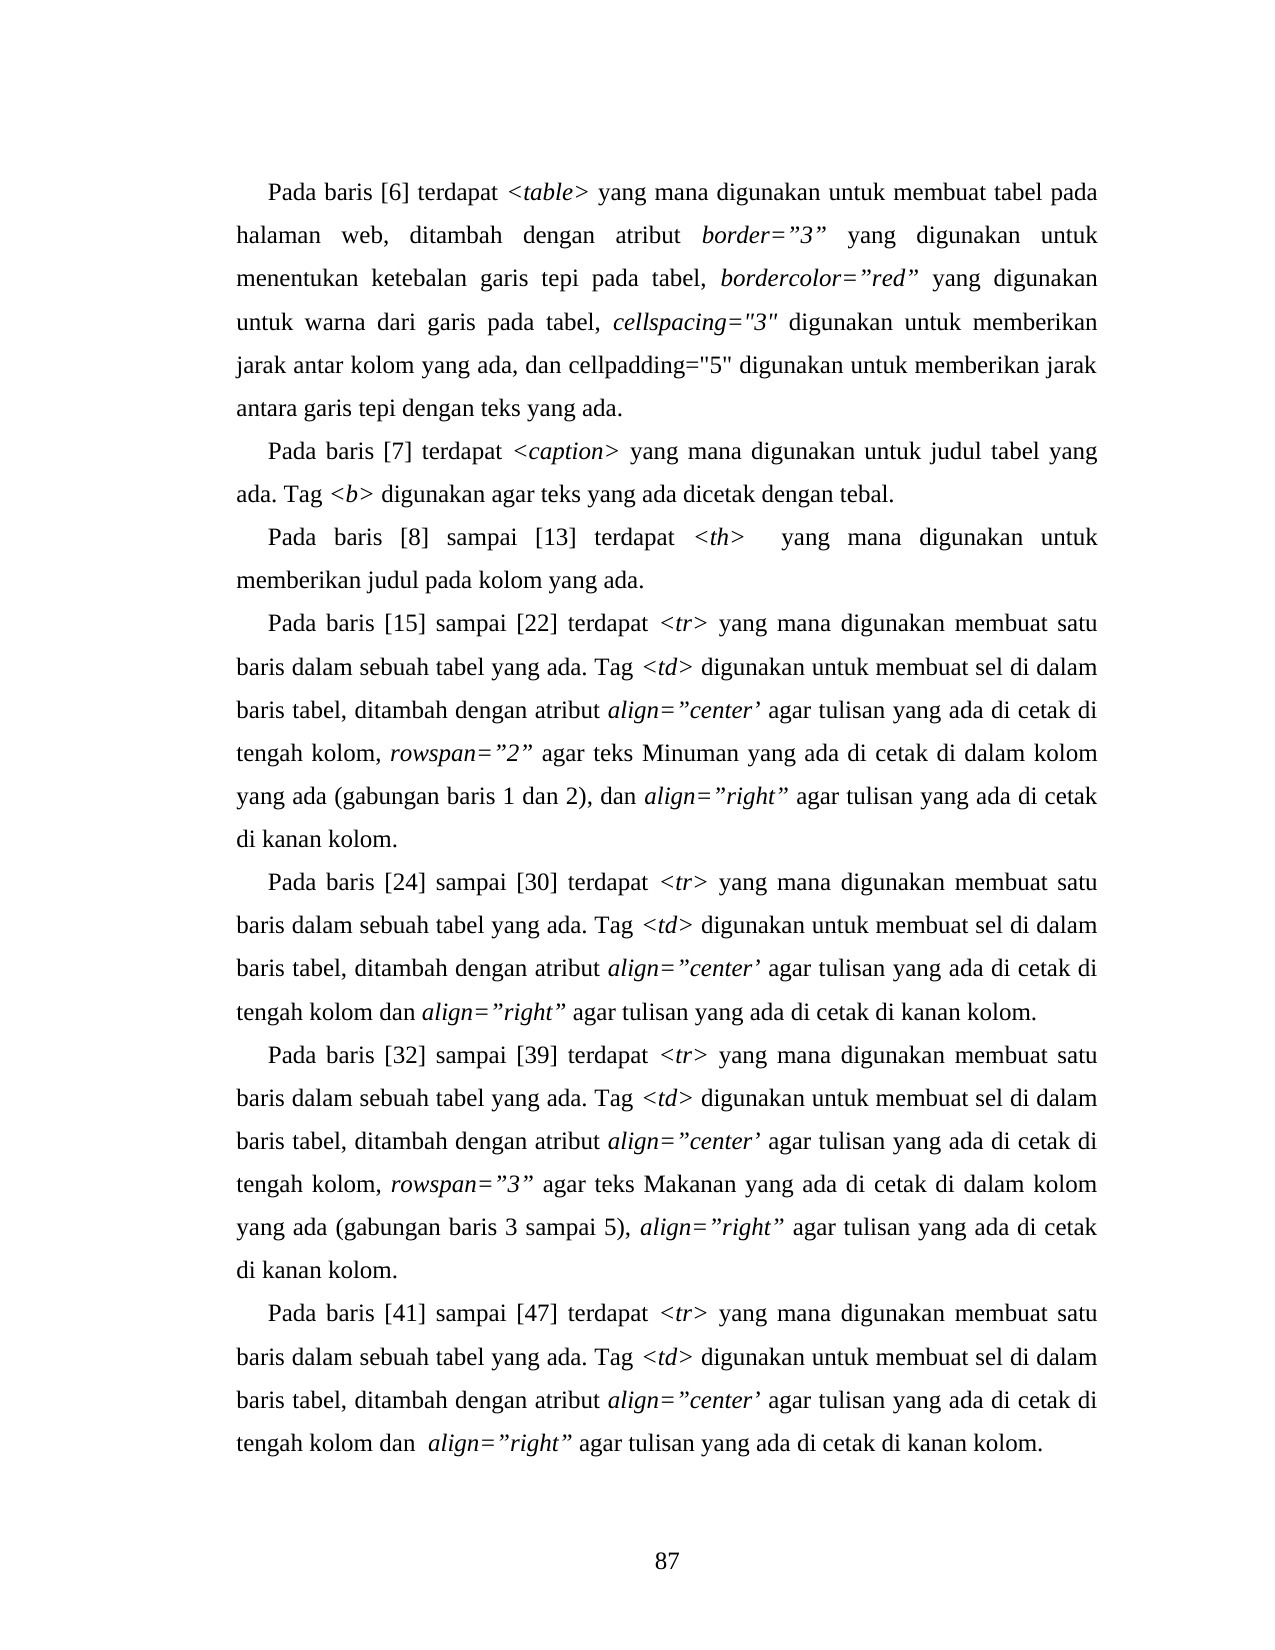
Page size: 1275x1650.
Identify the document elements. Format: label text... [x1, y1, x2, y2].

text Pada baris [41] sampai [47] terdapat <tr> yang mana digunakan membuat satu baris dalam sebuah tabel yang ada. Tag <td> digunakan untuk membuat sel di dalam baris tabel, ditambah dengan atribut align=”center’ agar tulisan yang ada di cetak di tengah kolom dan align=”right” agar tulisan yang ada di cetak di kanan kolom. [236, 1298, 1098, 1457]
text Pada baris [32] sampai [39] terdapat <tr> yang mana digunakan membuat satu baris dalam sebuah tabel yang ada. Tag <td> digunakan untuk membuat sel di dalam baris tabel, ditambah dengan atribut align=”center’ agar tulisan yang ada di cetak di tengah kolom, rowspan=”3” agar teks Makanan yang ada di cetak di dalam kolom yang ada (gabungan baris 3 sampai 5), align=”right” agar tulisan yang ada di cetak di kanan kolom. [236, 1040, 1098, 1284]
text Pada baris [7] terdapat <caption> yang mana digunakan untuk judul tabel yang ada. Tag <b> digunakan agar teks yang ada dicetak dengan tebal. [236, 436, 1098, 508]
text Pada baris [6] terdapat <table> yang mana digunakan untuk membuat tabel pada halaman web, ditambah dengan atribut border=”3” yang digunakan untuk menentukan ketebalan garis tepi pada tabel, bordercolor=”red” yang digunakan untuk warna dari garis pada tabel, cellspacing="3" digunakan untuk memberikan jarak antar kolom yang ada, dan cellpadding="5" digunakan untuk memberikan jarak antara garis tepi dengan teks yang ada. [236, 177, 1098, 422]
text Pada baris [8] sampai [13] terdapat <th> yang mana digunakan untuk memberikan judul pada kolom yang ada. [236, 522, 1098, 594]
text Pada baris [24] sampai [30] terdapat <tr> yang mana digunakan membuat satu baris dalam sebuah tabel yang ada. Tag <td> digunakan untuk membuat sel di dalam baris tabel, ditambah dengan atribut align=”center’ agar tulisan yang ada di cetak di tengah kolom dan align=”right” agar tulisan yang ada di cetak di kanan kolom. [236, 867, 1098, 1025]
text Pada baris [15] sampai [22] terdapat <tr> yang mana digunakan membuat satu baris dalam sebuah tabel yang ada. Tag <td> digunakan untuk membuat sel di dalam baris tabel, ditambah dengan atribut align=”center’ agar tulisan yang ada di cetak di tengah kolom, rowspan=”2” agar teks Minuman yang ada di cetak di dalam kolom yang ada (gabungan baris 1 dan 2), dan align=”right” agar tulisan yang ada di cetak di kanan kolom. [236, 608, 1098, 853]
